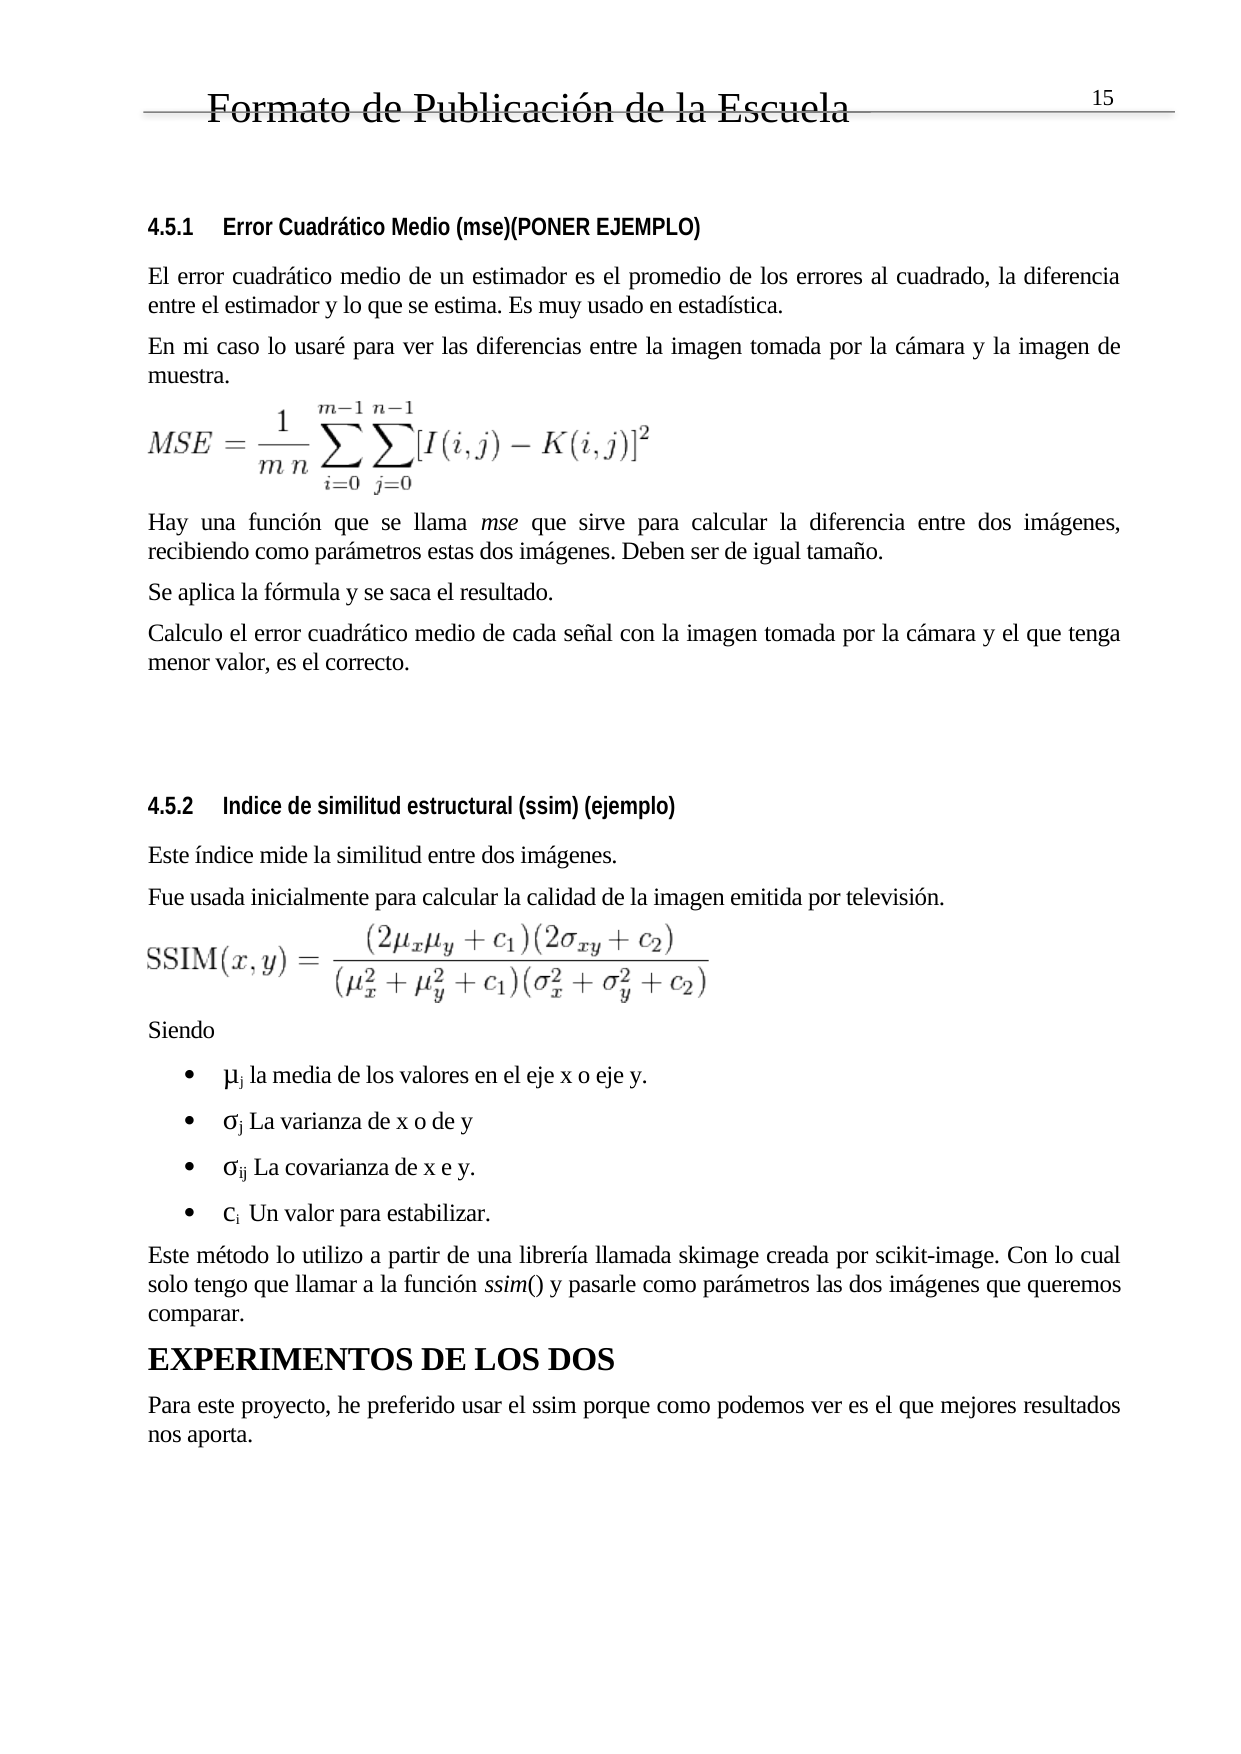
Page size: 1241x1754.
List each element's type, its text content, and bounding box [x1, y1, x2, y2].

text En mi caso lo usaré para ver las diferencias entre la imagen tomada por la cámara y la imagen de muestra. [148, 331, 1122, 388]
text Este método lo utilizo a partir de una librería llamada skimage creada por scikit-image. Con lo cual solo tengo que llamar a la función ssim() y pasarle como parámetros las dos imágenes que queremos comparar. [148, 1241, 1122, 1327]
subtitle Error Cuadrático Medio (mse)(PONER EJEMPLO) [148, 212, 1122, 240]
list µj la media de los valores en el eje x o eje y. [185, 1056, 1122, 1090]
text Este índice mide la similitud entre dos imágenes. [148, 840, 1122, 869]
subtitle Indice de similitud estructural (ssim) (ejemplo) [148, 791, 1122, 819]
text Para este proyecto, he preferido usar el ssim porque como podemos ver es el que mejores resultados nos aporta. [148, 1390, 1122, 1448]
list σj La varianza de x o de y [185, 1102, 1122, 1136]
picture [147, 401, 650, 495]
list σij La covarianza de x e y. [185, 1148, 1122, 1182]
text El error cuadrático medio de un estimador es el promedio de los errores al cuadrado, la diferencia entre el estimador y lo que se estima. Es muy usado en estadística. [148, 261, 1122, 318]
text Siendo [148, 1015, 1122, 1044]
text EXPERIMENTOS DE LOS DOS [148, 1339, 1122, 1378]
text Hay una función que se llama mse que sirve para calcular la diferencia entre dos imágenes, recibiendo como parámetros estas dos imágenes. Deben ser de igual tamaño. [148, 507, 1122, 565]
picture [147, 922, 709, 1003]
list ci Un valor para estabilizar. [185, 1194, 1122, 1228]
text Fue usada inicialmente para calcular la calidad de la imagen emitida por televisión. [148, 882, 1122, 910]
text Calculo el error cuadrático medio de cada señal con la imagen tomada por la cámara y el que tenga menor valor, es el correcto. [148, 618, 1122, 676]
text Se aplica la fórmula y se saca el resultado. [148, 577, 1122, 606]
